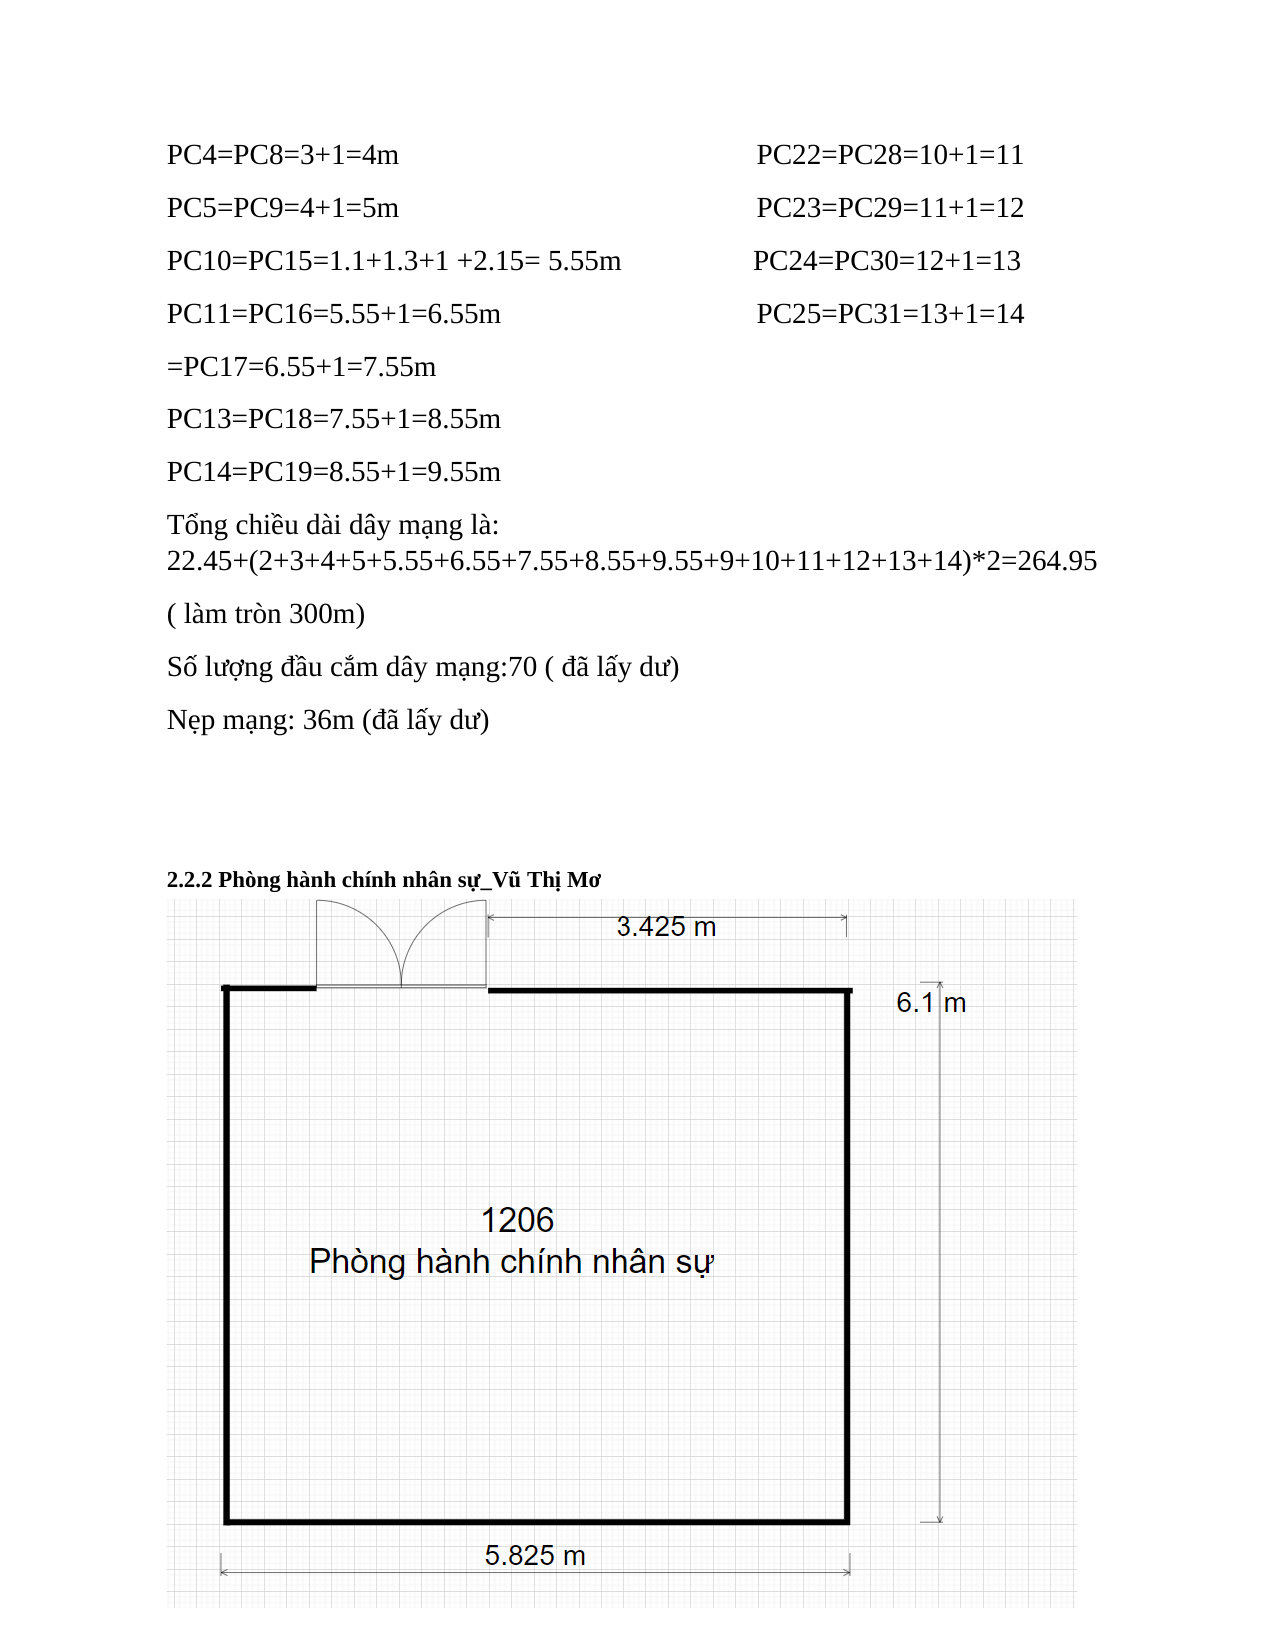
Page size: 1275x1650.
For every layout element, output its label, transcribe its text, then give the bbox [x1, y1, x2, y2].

text Nẹp mạng: 36m (đã lấy dư) [167, 702, 1227, 735]
text PC4=PC8=3+1=4m PC22=PC28=10+1=11 [167, 137, 1227, 171]
text PC5=PC9=4+1=5m PC23=PC29=11+1=12 [167, 190, 1227, 224]
text =PC17=6.55+1=7.55m [167, 349, 1227, 382]
text PC14=PC19=8.55+1=9.55m [167, 454, 1227, 488]
subtitle 2.2.2 Phòng hành chính nhân sự_Vũ Thị Mơ [167, 866, 1227, 893]
picture [166, 899, 1078, 1608]
text Tổng chiều dài dây mạng là: 22.45+(2+3+4+5+5.55+6.55+7.55+8.55+9.55+9+10+11+12+13+14)*2=264.95 [167, 507, 1227, 577]
text PC11=PC16=5.55+1=6.55m PC25=PC31=13+1=14 [167, 296, 1227, 329]
text Số lượng đầu cắm dây mạng:70 ( đã lấy dư) [167, 649, 1227, 682]
text PC10=PC15=1.1+1.3+1 +2.15= 5.55m PC24=PC30=12+1=13 [167, 243, 1227, 277]
text ( làm tròn 300m) [167, 596, 1227, 630]
text PC13=PC18=7.55+1=8.55m [167, 402, 1227, 435]
